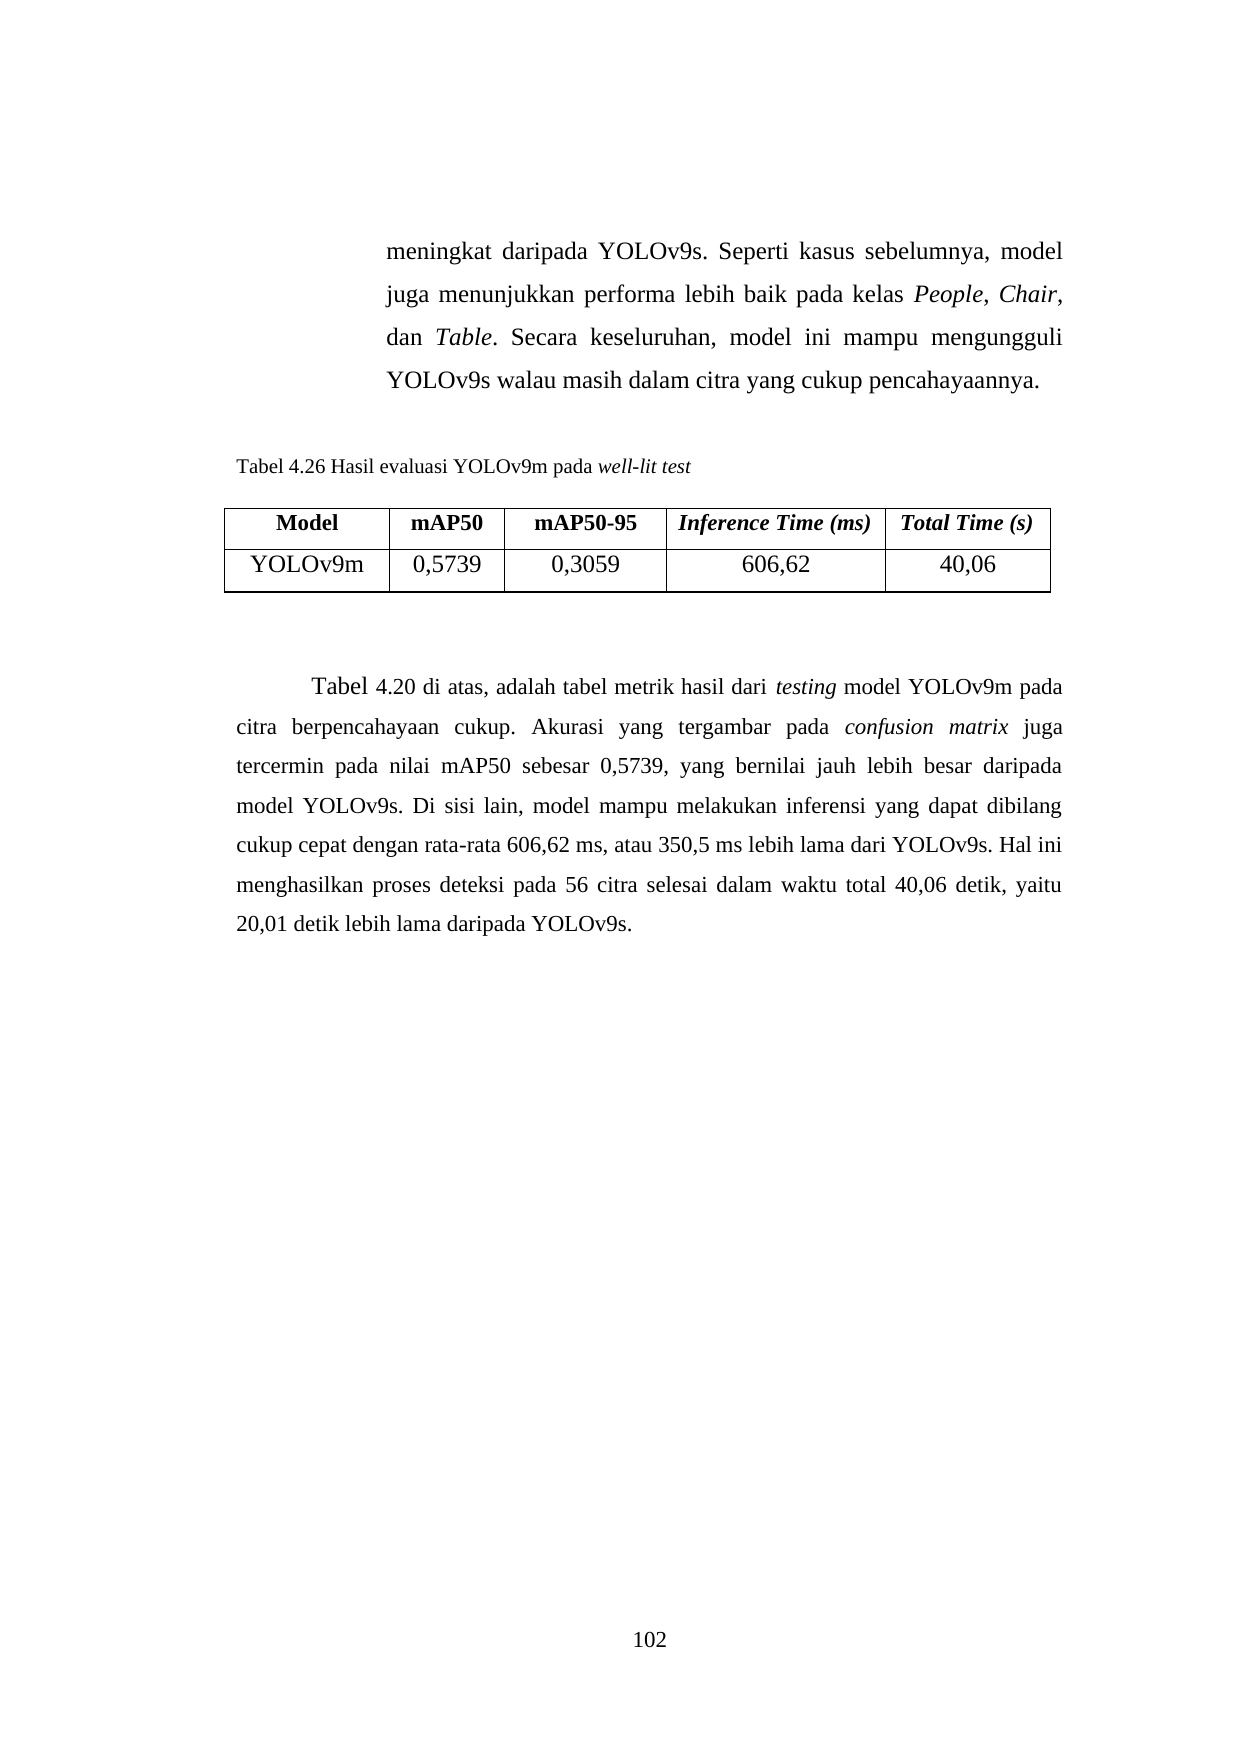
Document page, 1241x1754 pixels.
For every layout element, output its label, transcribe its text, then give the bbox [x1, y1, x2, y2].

table_cell 40,06 [886, 550, 1050, 591]
table_header Model [225, 509, 389, 548]
table_header mAP50 [390, 509, 504, 548]
table_cell 0,3059 [505, 550, 666, 591]
table_header mAP50-95 [505, 509, 666, 548]
text Tabel 4.20 di atas, adalah tabel metrik hasil dari testing model YOLOv9m pada citra berpencahayaan cukup. Akurasi yang tergambar pada confusion matrix juga tercermin pada nilai mAP50 sebesar 0,5739, yang bernilai jauh lebih besar daripada model YOLOv9s. Di sisi lain, model mampu melakukan inferensi yang dapat dibilang cukup cepat dengan rata-rata 606,62 ms, atau 350,5 ms lebih lama dari YOLOv9s. Hal ini menghasilkan proses deteksi pada 56 citra selesai dalam waktu total 40,06 detik, yaitu 20,01 detik lebih lama daripada YOLOv9s. [236, 671, 1063, 936]
table_cell 0,5739 [390, 550, 504, 591]
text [386, 236, 1063, 394]
table_cell 606,62 [667, 550, 885, 591]
table_header Inference Time (ms) [667, 509, 885, 548]
table_header Total Time (s) [886, 509, 1050, 548]
table_cell YOLOv9m [225, 550, 389, 591]
